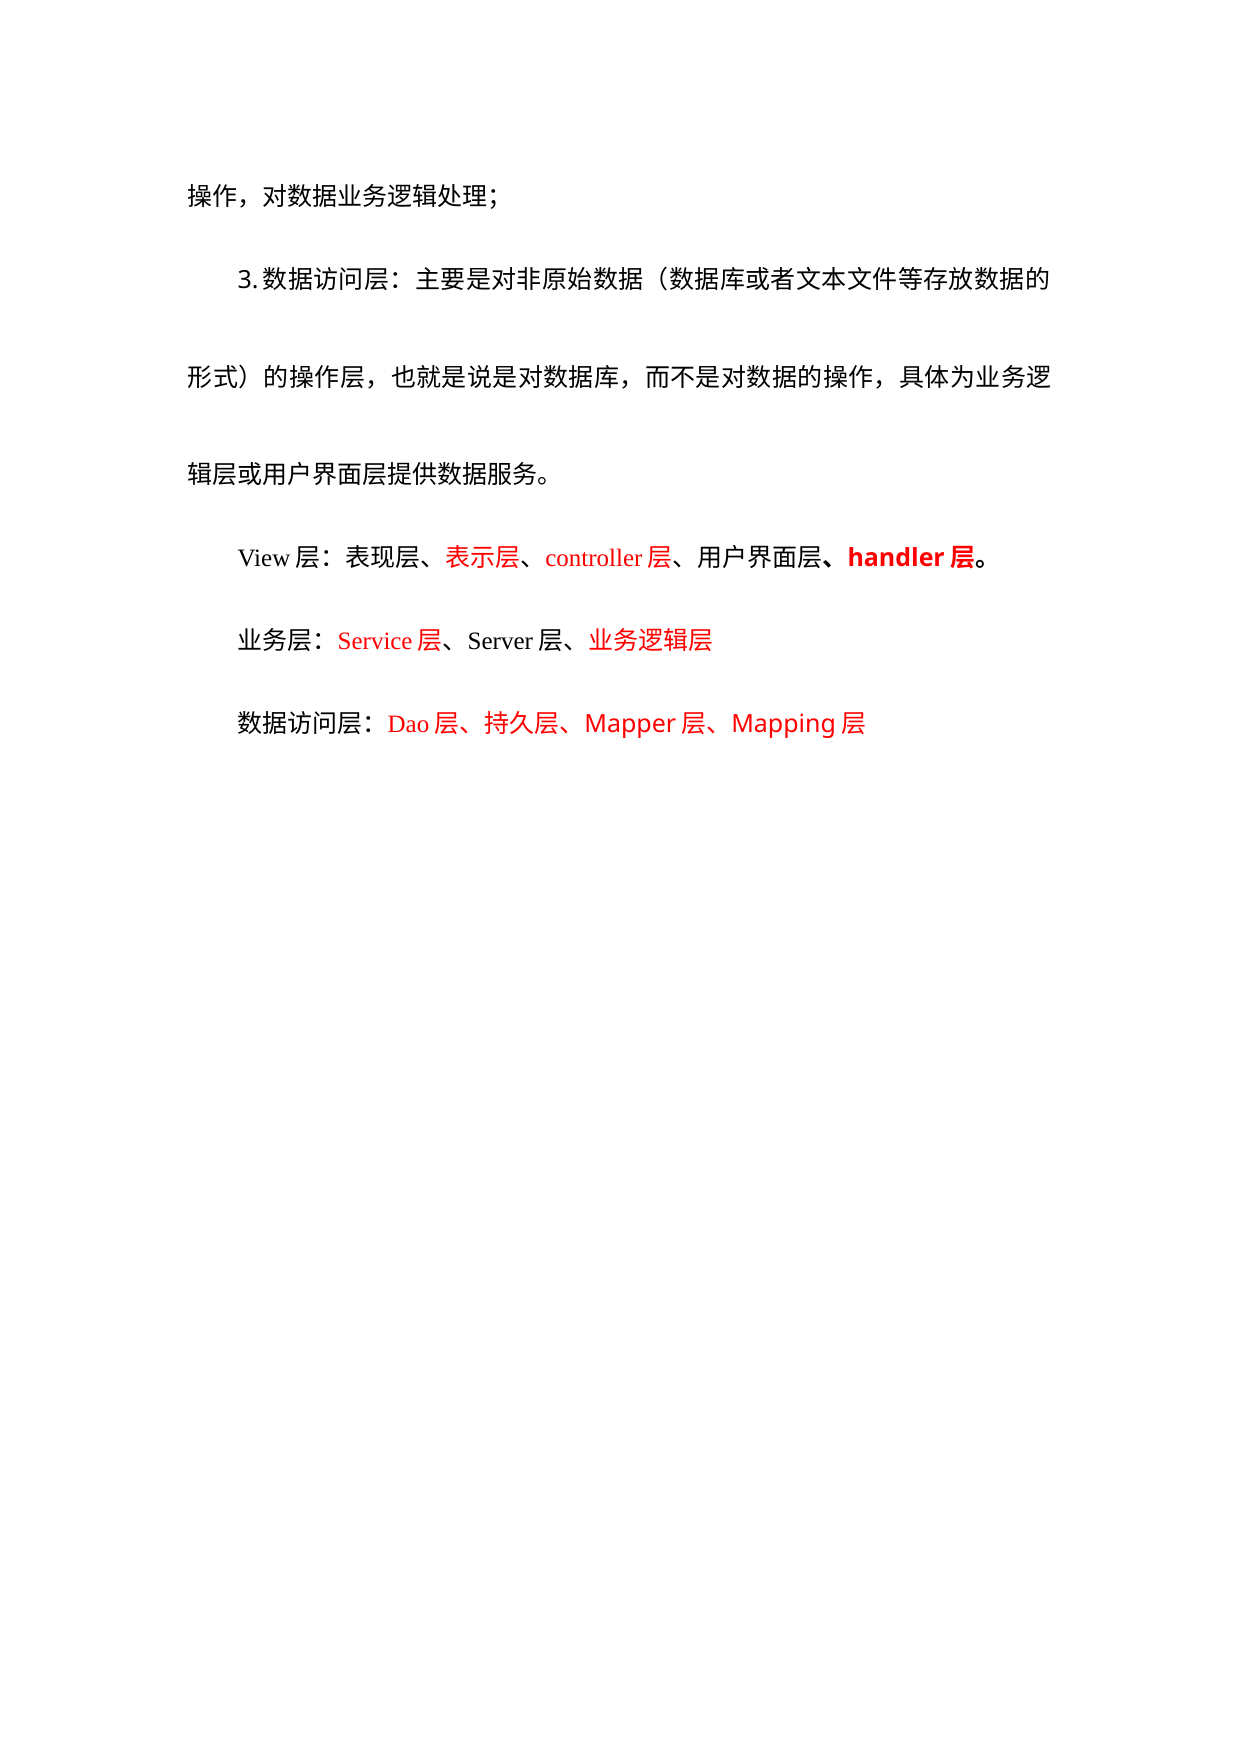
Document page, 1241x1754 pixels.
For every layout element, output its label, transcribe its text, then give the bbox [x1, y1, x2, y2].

text 数据访问层：Dao层、持久层、Mapper层、Mapping层 [237, 689, 1053, 754]
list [187, 162, 1053, 227]
list 数据访问层：主要是对非原始数据（数据库或者文本文件等存放数据的形式）的操作层，也就是说是对数据库，而不是对数据的操作，具体为业务逻辑层或用户界面层提供数据服务。 [187, 245, 1053, 505]
text View层：表现层、表示层、controller层、用户界面层、handler层。 [237, 523, 1053, 588]
text 业务层：Service层、Server层、业务逻辑层 [237, 606, 1053, 671]
